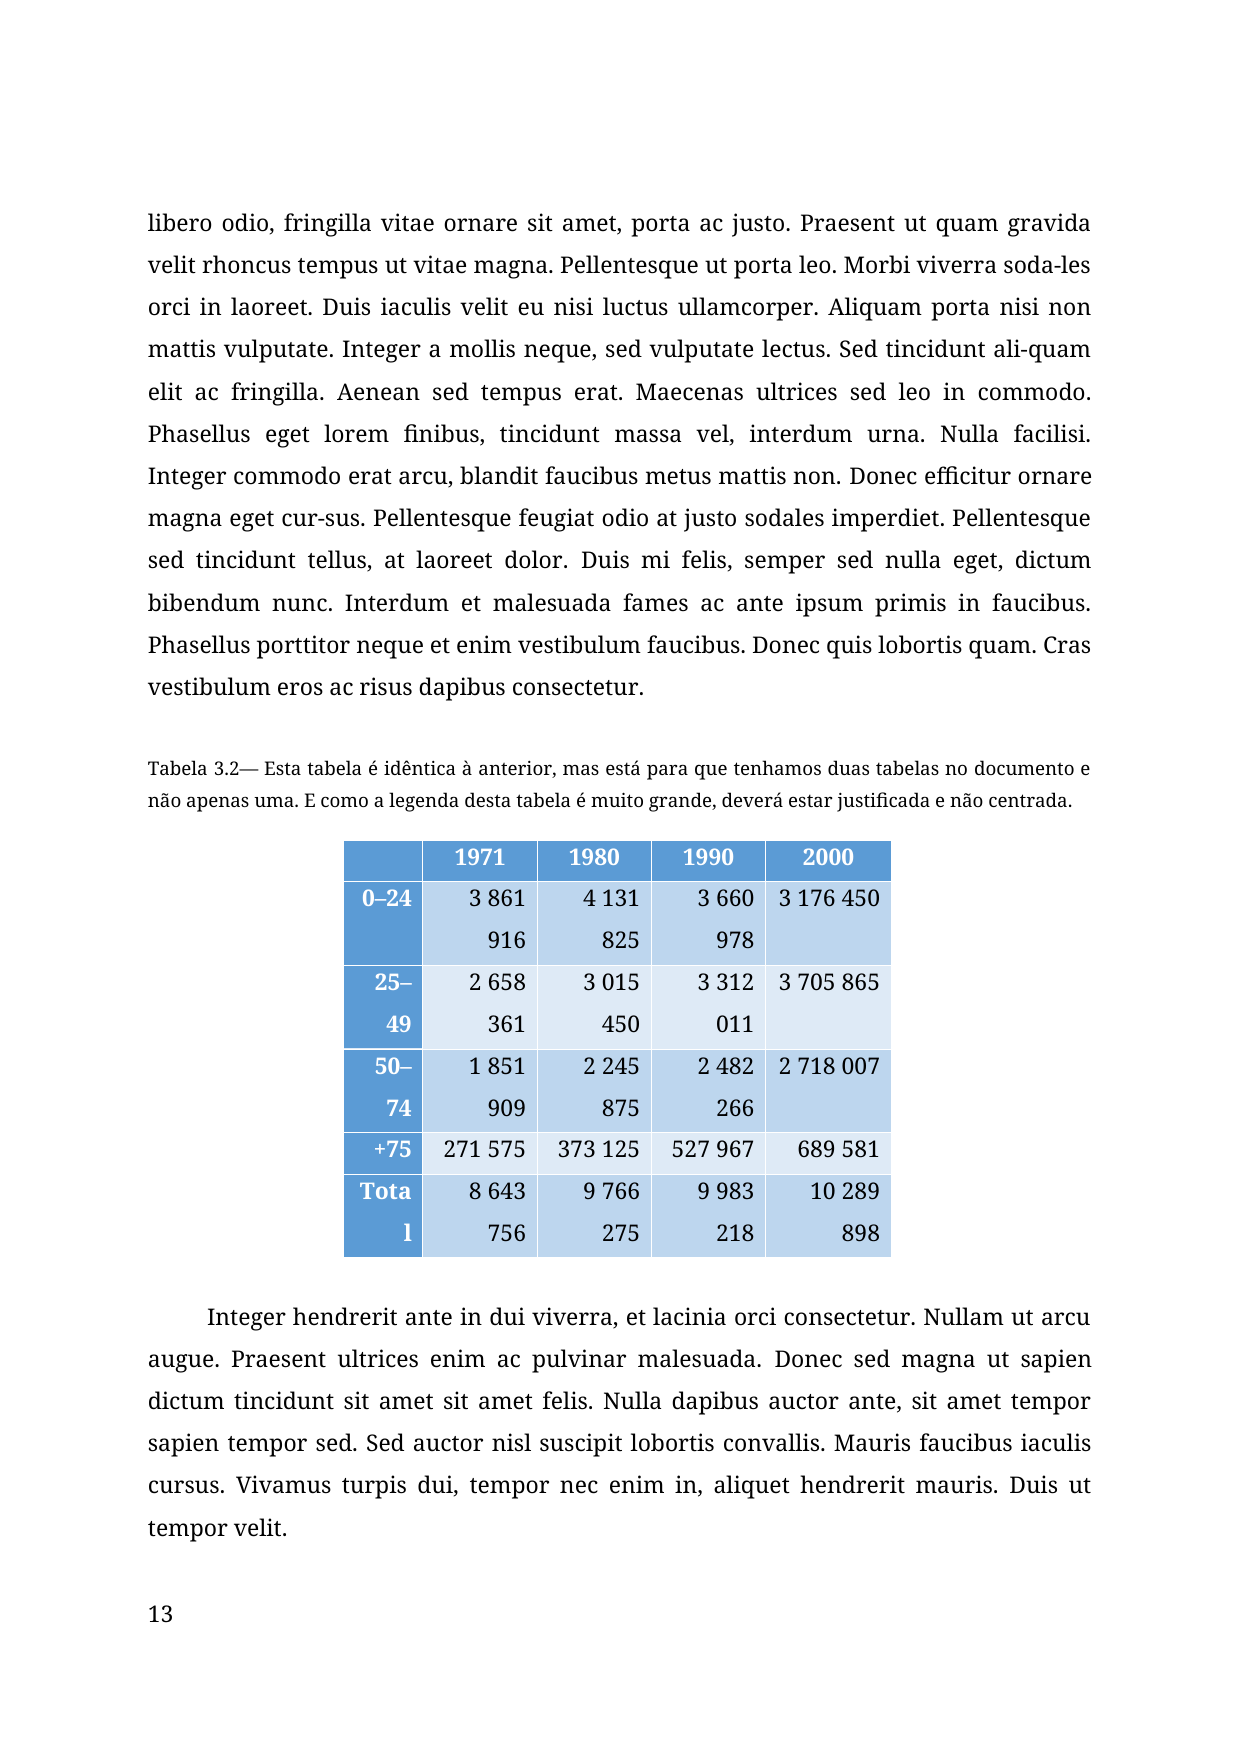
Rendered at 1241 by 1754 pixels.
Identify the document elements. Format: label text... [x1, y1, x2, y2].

table_cell 10 289 898 [766, 1175, 891, 1257]
table_cell 3 015 450 [538, 966, 651, 1048]
table_cell 4 131 825 [538, 882, 651, 965]
table_cell 9 766 275 [538, 1175, 651, 1257]
table_cell 271 575 [423, 1133, 537, 1174]
table_cell 1 851 909 [423, 1050, 537, 1132]
table_cell 3 176 450 [766, 882, 891, 965]
table_cell 2 658 361 [423, 966, 537, 1048]
table_cell Total [344, 1175, 422, 1257]
text Integer hendrerit ante in dui viverra, et lacinia orci consectetur. Nullam ut arcu augue. Praesent ultrices enim ac pulvinar malesuada. Donec sed magna ut sapien dictum tincidunt sit amet sit amet felis. Nulla dapibus auctor ante, sit amet tempor sapien tempor sed. Sed auctor nisl suscipit lobortis convallis. Mauris faucibus iaculis cursus. Vivamus turpis dui, tempor nec enim in, aliquet hendrerit mauris. Duis ut tempor velit. [148, 1301, 1092, 1543]
table_cell 25–49 [344, 966, 422, 1048]
table_cell 2 718 007 [766, 1050, 891, 1132]
table_cell 9 983 218 [652, 1175, 765, 1257]
table_cell 3 705 865 [766, 966, 891, 1048]
table_cell 2 482 266 [652, 1050, 765, 1132]
table_cell 3 660 978 [652, 882, 765, 965]
table_header 1971 [423, 841, 537, 881]
table_cell 373 125 [538, 1133, 651, 1174]
table_header 1990 [652, 841, 765, 881]
table_header 1980 [538, 841, 651, 881]
table_header [344, 841, 422, 881]
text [148, 207, 1092, 702]
table_header 2000 [766, 841, 891, 881]
table_cell 0–24 [344, 882, 422, 965]
table_cell 527 967 [652, 1133, 765, 1174]
table_cell 689 581 [766, 1133, 891, 1174]
table_cell 3 312 011 [652, 966, 765, 1048]
table_cell +75 [344, 1133, 422, 1174]
table_cell 2 245 875 [538, 1050, 651, 1132]
table_cell 50–74 [344, 1050, 422, 1132]
table_cell 8 643 756 [423, 1175, 537, 1257]
table_cell 3 861 916 [423, 882, 537, 965]
